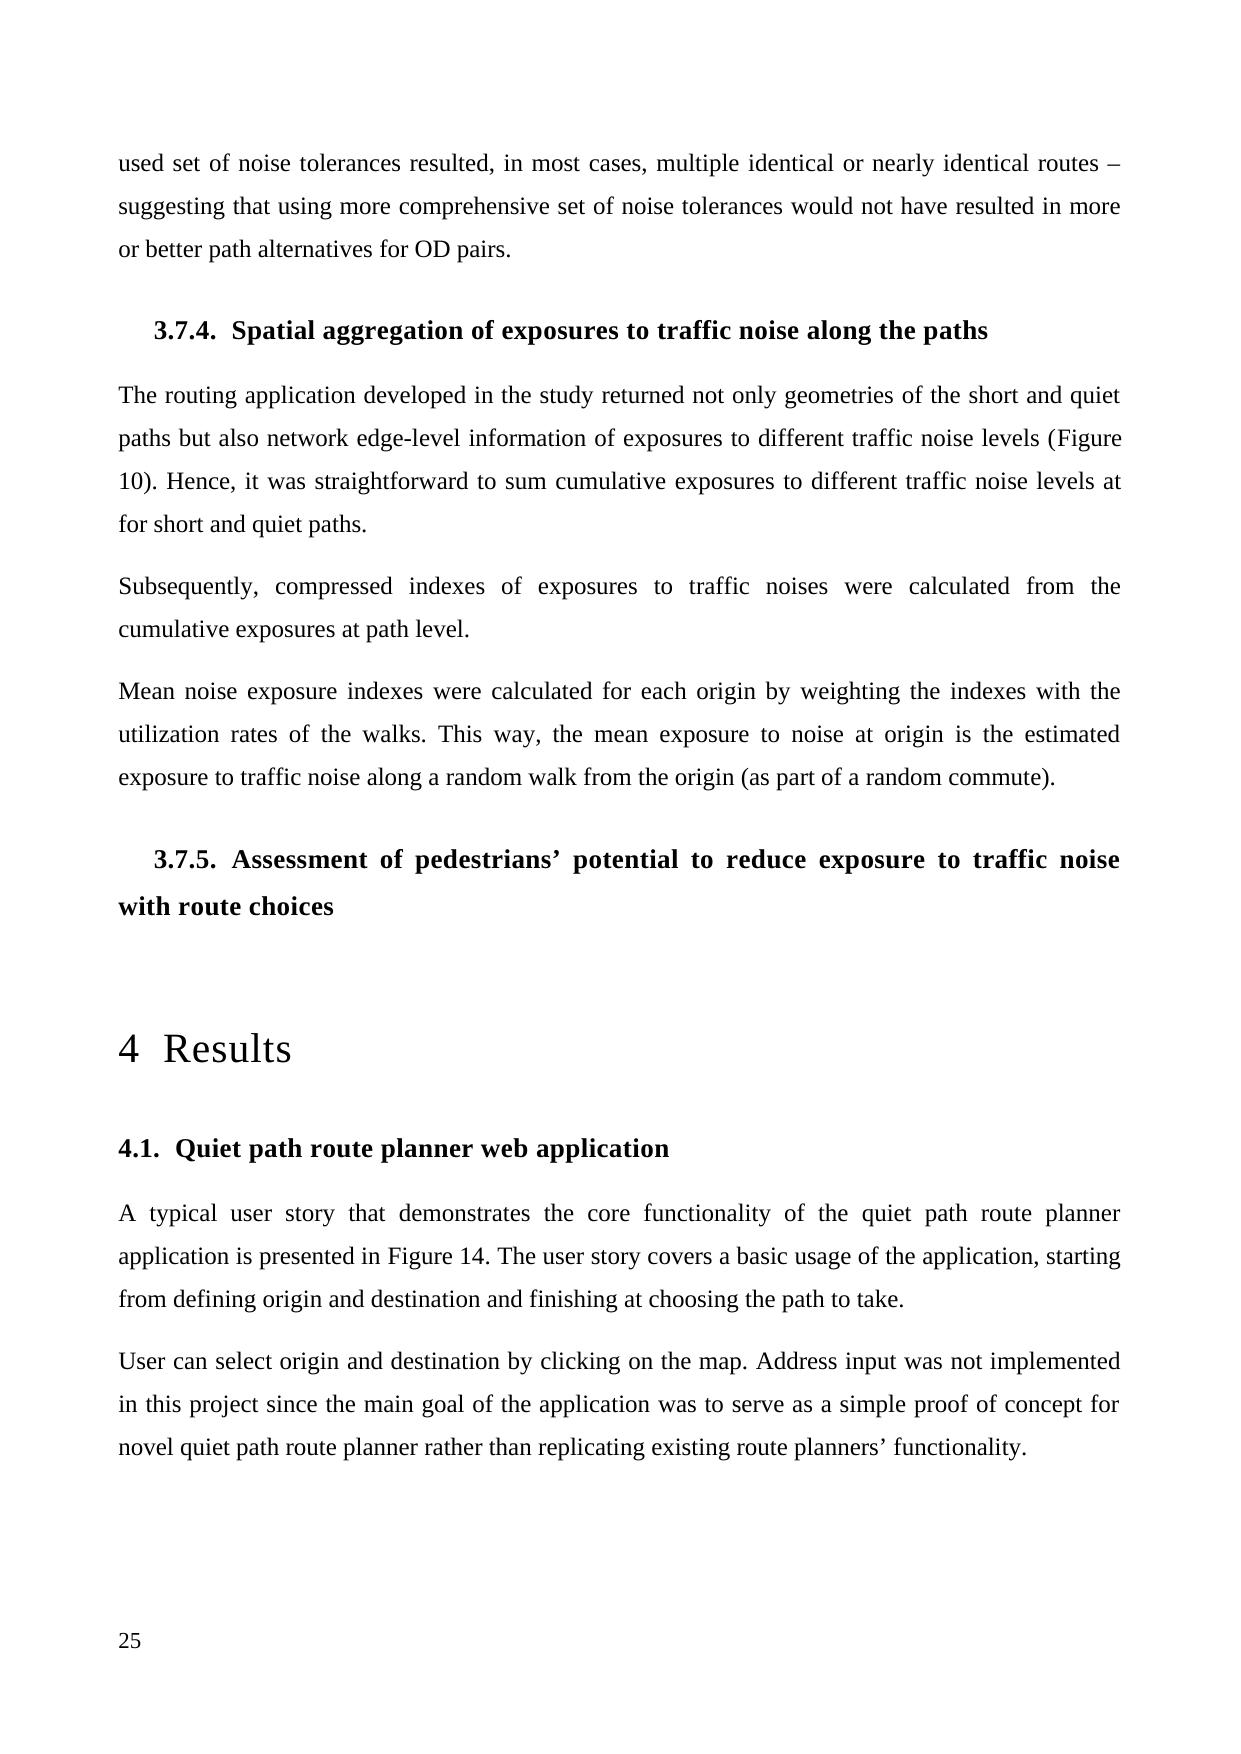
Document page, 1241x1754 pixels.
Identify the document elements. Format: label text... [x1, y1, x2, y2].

subtitle Assessment of pedestrians’ potential to reduce exposure to traffic noise with route choices [118, 843, 1122, 921]
text User can select origin and destination by clicking on the map. Address input was not implemented in this project since the main goal of the application was to serve as a simple proof of concept for novel quiet path route planner rather than replicating existing route planners’ functionality. [118, 1346, 1122, 1461]
text The routing application developed in the study returned not only geometries of the short and quiet paths but also network edge-level information of exposures to different traffic noise levels (Figure 7). Hence, it was straightforward to sum cumulative exposures to different traffic noise levels at for short and quiet paths. [118, 380, 1122, 538]
text Subsequently, compressed indexes of exposures to traffic noises were calculated from the cumulative exposures at path level. [118, 571, 1122, 643]
text A typical user story that demonstrates the core functionality of the quiet path route planner application is presented in Figure 11. The user story covers a basic usage of the application, starting from defining origin and destination and finishing at choosing the path to take. [118, 1198, 1122, 1313]
subtitle Quiet path route planner web application [118, 1133, 1122, 1164]
text Mean noise exposure indexes were calculated for each origin by weighting the indexes with the utilization rates of the walks. This way, the mean exposure to noise at origin is the estimated exposure to traffic noise along a random walk from the origin (as part of a random commute). [118, 676, 1122, 791]
subtitle Spatial aggregation of exposures to traffic noise along the paths [118, 314, 1122, 346]
subtitle Results [118, 1023, 1122, 1071]
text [118, 148, 1122, 263]
